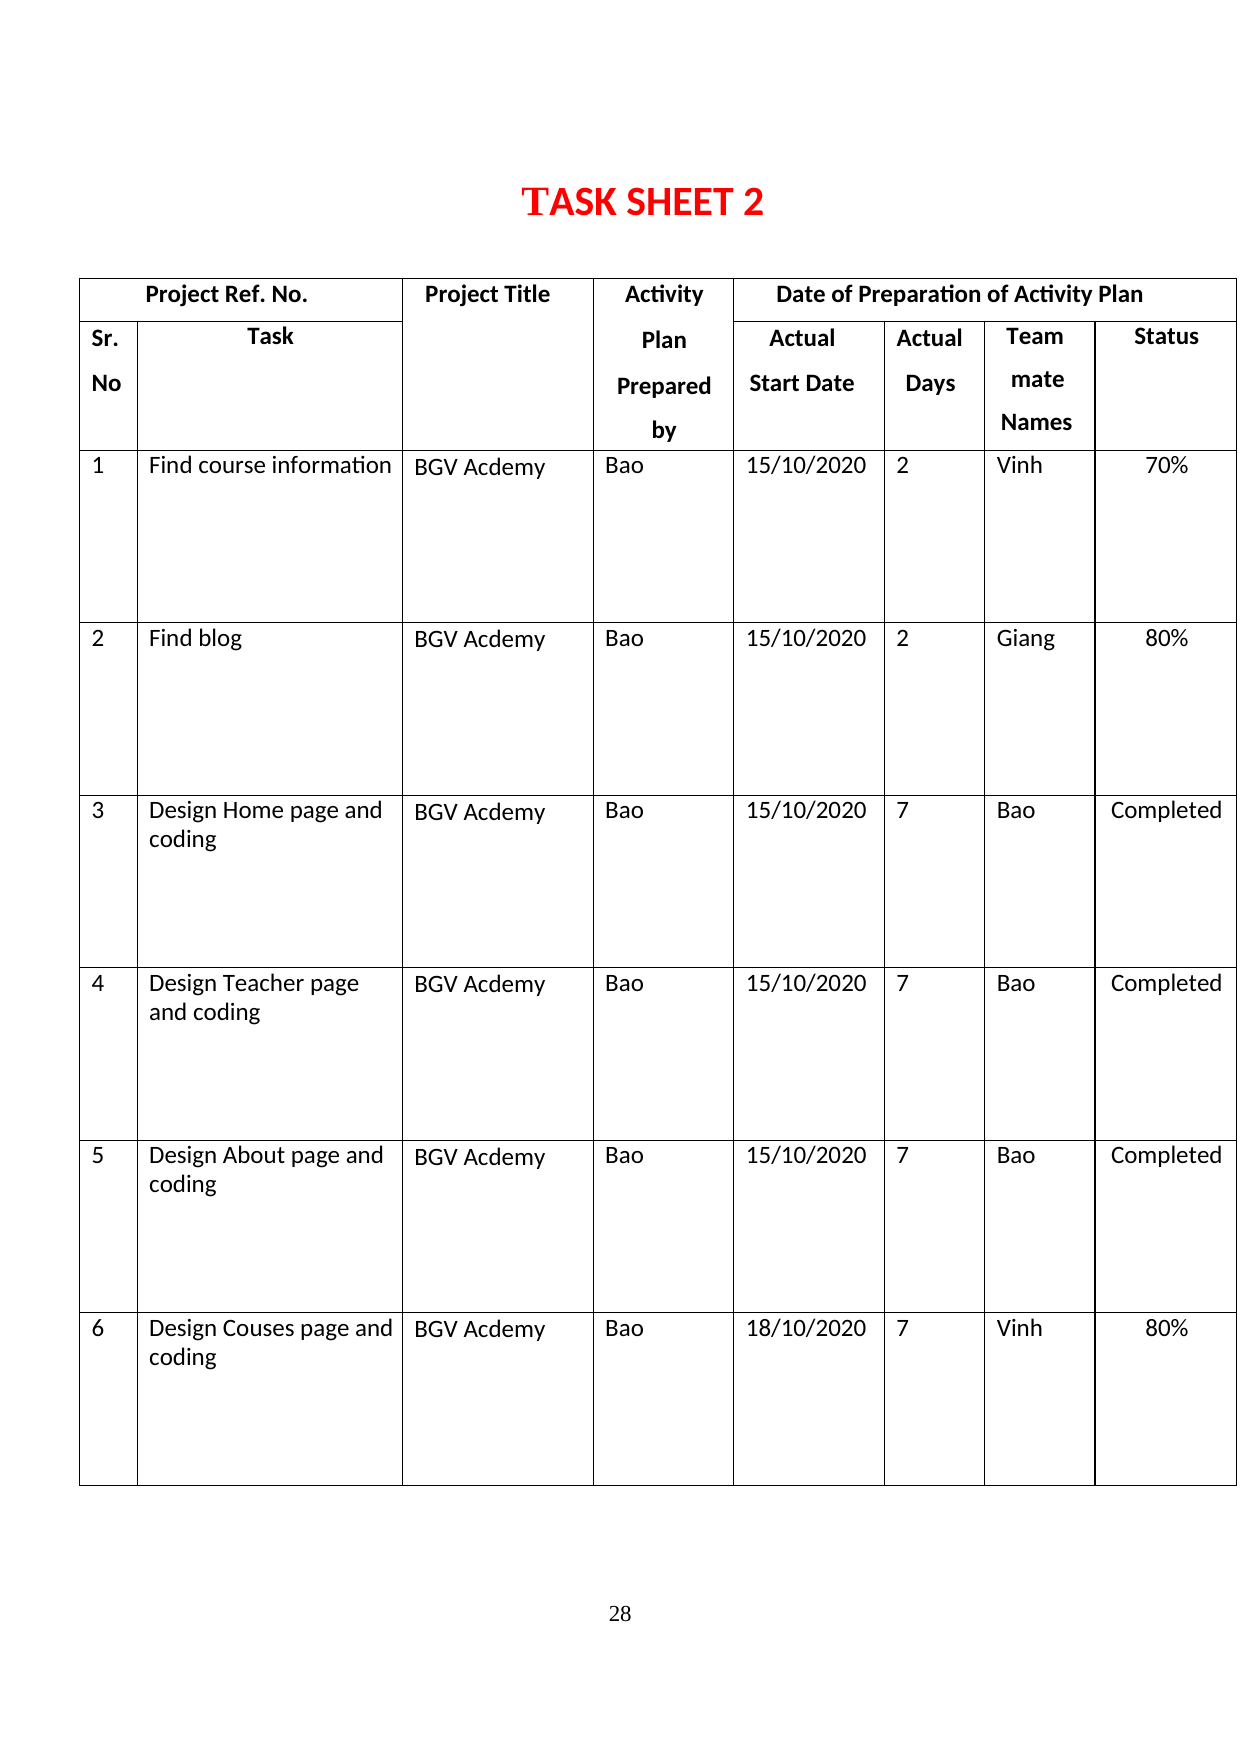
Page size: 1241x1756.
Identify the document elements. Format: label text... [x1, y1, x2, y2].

table_cell BGV Acdemy [403, 796, 593, 967]
table_cell 15/10/2020 [734, 623, 884, 795]
table_cell 7 [885, 796, 984, 967]
table_cell Design Teacher page and coding [138, 968, 402, 1140]
table_cell Actual Days [885, 322, 984, 450]
table_cell Find blog [138, 623, 402, 795]
subtitle TASK SHEET 2 [87, 175, 1198, 226]
table_cell Bao [985, 796, 1094, 967]
table_cell BGV Acdemy [403, 623, 593, 795]
table_cell BGV Acdemy [403, 968, 593, 1140]
table_cell Status [1096, 322, 1236, 450]
table_cell BGV Acdemy [403, 451, 593, 622]
table_cell Design Home page and coding [138, 796, 402, 967]
table_cell 15/10/2020 [734, 1141, 884, 1312]
table_cell Design About page and coding [138, 1141, 402, 1312]
table_cell 5 [80, 1141, 137, 1312]
table_cell BGV Acdemy [403, 1141, 593, 1312]
table_cell Bao [594, 451, 733, 622]
table_cell Giang [985, 623, 1094, 795]
table_cell Actual Start Date [734, 322, 884, 450]
table_cell Bao [594, 796, 733, 967]
table_cell Bao [594, 968, 733, 1140]
table_cell Bao [985, 1141, 1094, 1312]
table_cell Design Couses page and coding [138, 1313, 402, 1485]
table_cell 7 [885, 1141, 984, 1312]
table_cell Task [138, 322, 402, 450]
table_cell 6 [80, 1313, 137, 1485]
table_cell 3 [80, 796, 137, 967]
table_cell 1 [80, 451, 137, 622]
table_cell Completed [1096, 1141, 1236, 1312]
table_cell 2 [885, 451, 984, 622]
table_cell 2 [885, 623, 984, 795]
table_cell Vinh [985, 1313, 1094, 1485]
table_cell Completed [1096, 796, 1236, 967]
table_cell Bao [985, 968, 1094, 1140]
table_cell 15/10/2020 [734, 796, 884, 967]
table_cell 4 [80, 968, 137, 1140]
table_cell 15/10/2020 [734, 451, 884, 622]
table_cell 15/10/2020 [734, 968, 884, 1140]
table_cell BGV Acdemy [403, 1313, 593, 1485]
table_cell Sr. No [80, 322, 137, 450]
table_cell Vinh [985, 451, 1094, 622]
table_cell 7 [885, 968, 984, 1140]
table_header Activity Plan Prepared by [594, 279, 733, 450]
table_cell 18/10/2020 [734, 1313, 884, 1485]
table_header Project Title [403, 279, 593, 450]
table_cell Bao [594, 1141, 733, 1312]
table_cell 70% [1096, 451, 1236, 622]
table_cell 80% [1096, 623, 1236, 795]
table_header Project Ref. No. [80, 279, 402, 321]
table_cell Completed [1096, 968, 1236, 1140]
table_cell 2 [80, 623, 137, 795]
table_cell Bao [594, 623, 733, 795]
table_header Date of Preparation of Activity Plan [734, 279, 1236, 321]
table_cell 7 [885, 1313, 984, 1485]
table_cell Bao [594, 1313, 733, 1485]
table_cell Team mate Names [985, 322, 1094, 450]
table_cell Find course information [138, 451, 402, 622]
table_cell 80% [1096, 1313, 1236, 1485]
